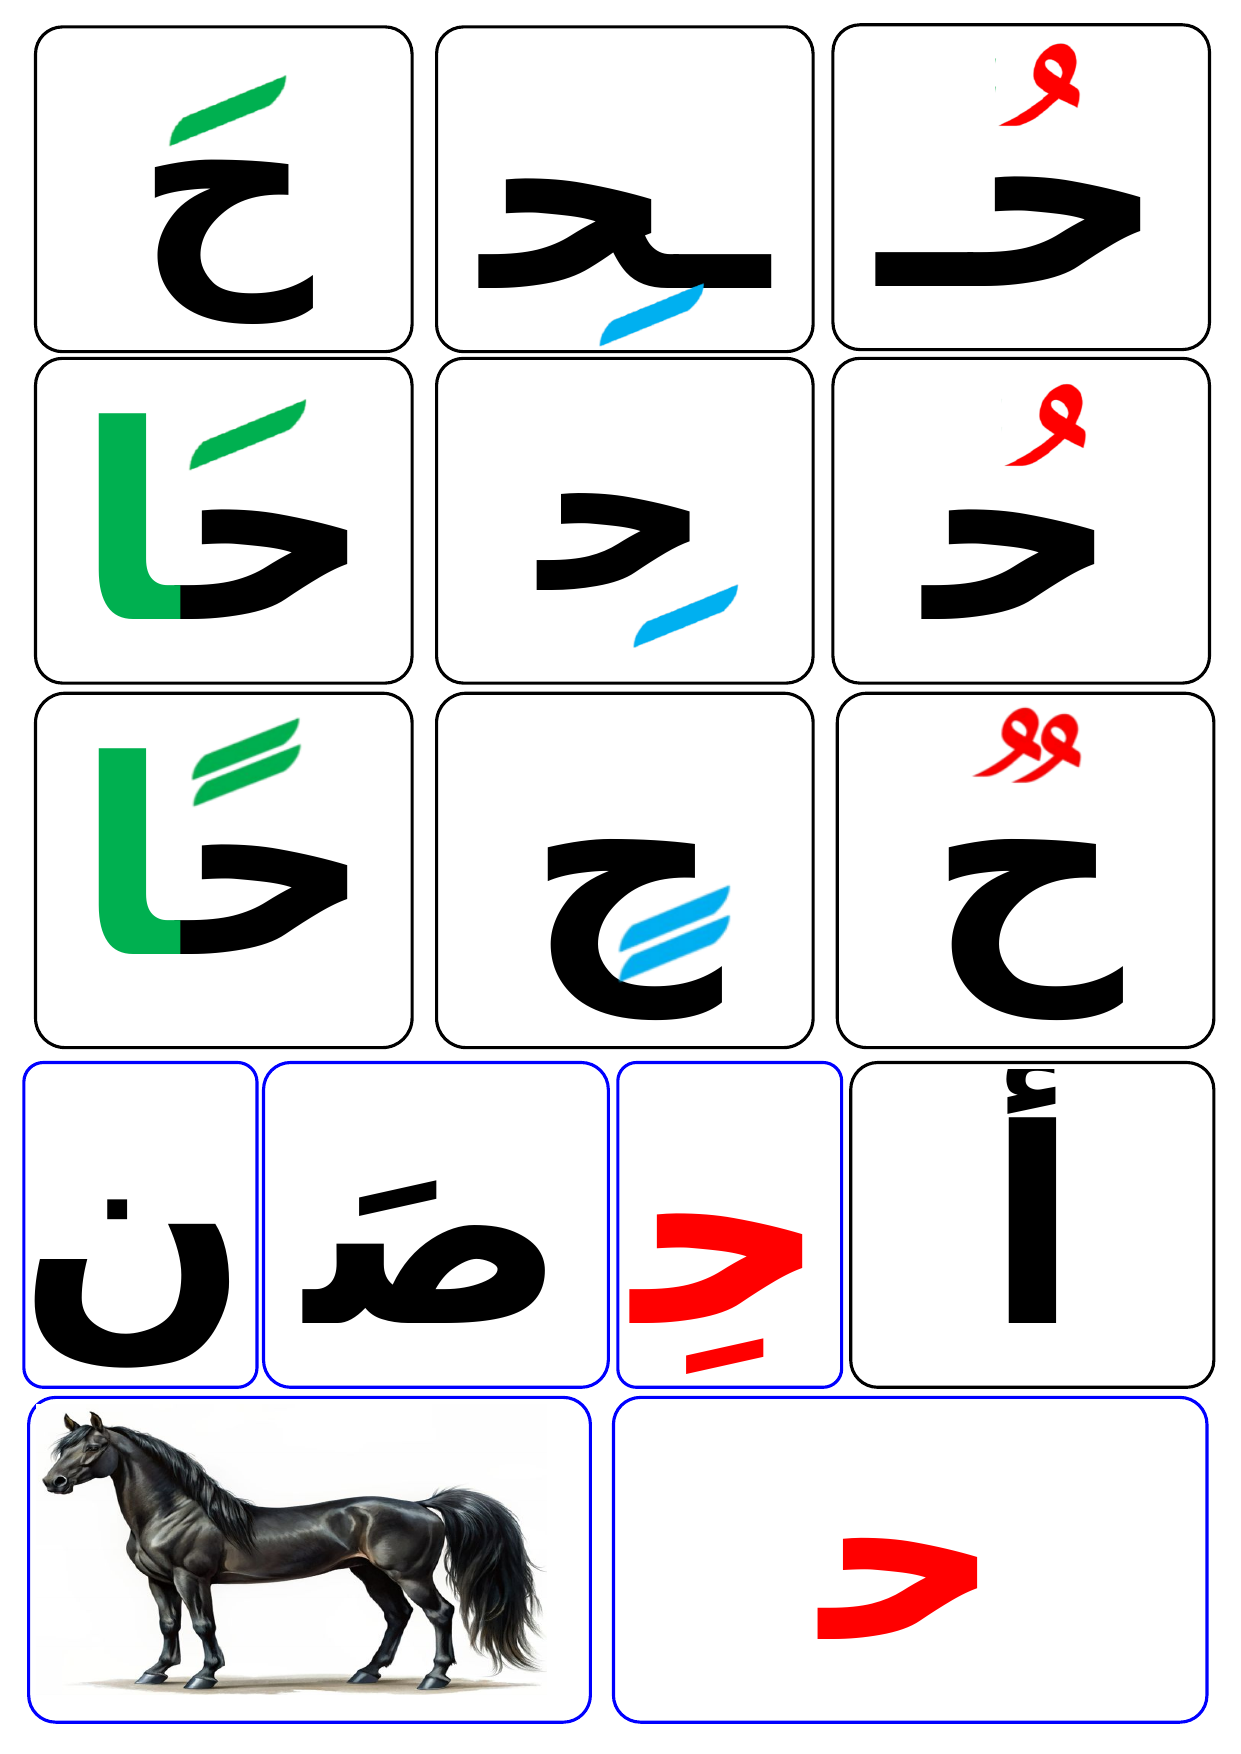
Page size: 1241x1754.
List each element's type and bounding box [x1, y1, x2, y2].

picture [995, 41, 1082, 158]
picture [967, 700, 1089, 788]
picture [1001, 381, 1088, 498]
picture [616, 870, 735, 984]
picture [626, 583, 748, 648]
picture [36, 1404, 547, 1695]
picture [185, 713, 307, 812]
picture [185, 385, 307, 475]
picture [592, 281, 714, 347]
picture [165, 61, 287, 151]
